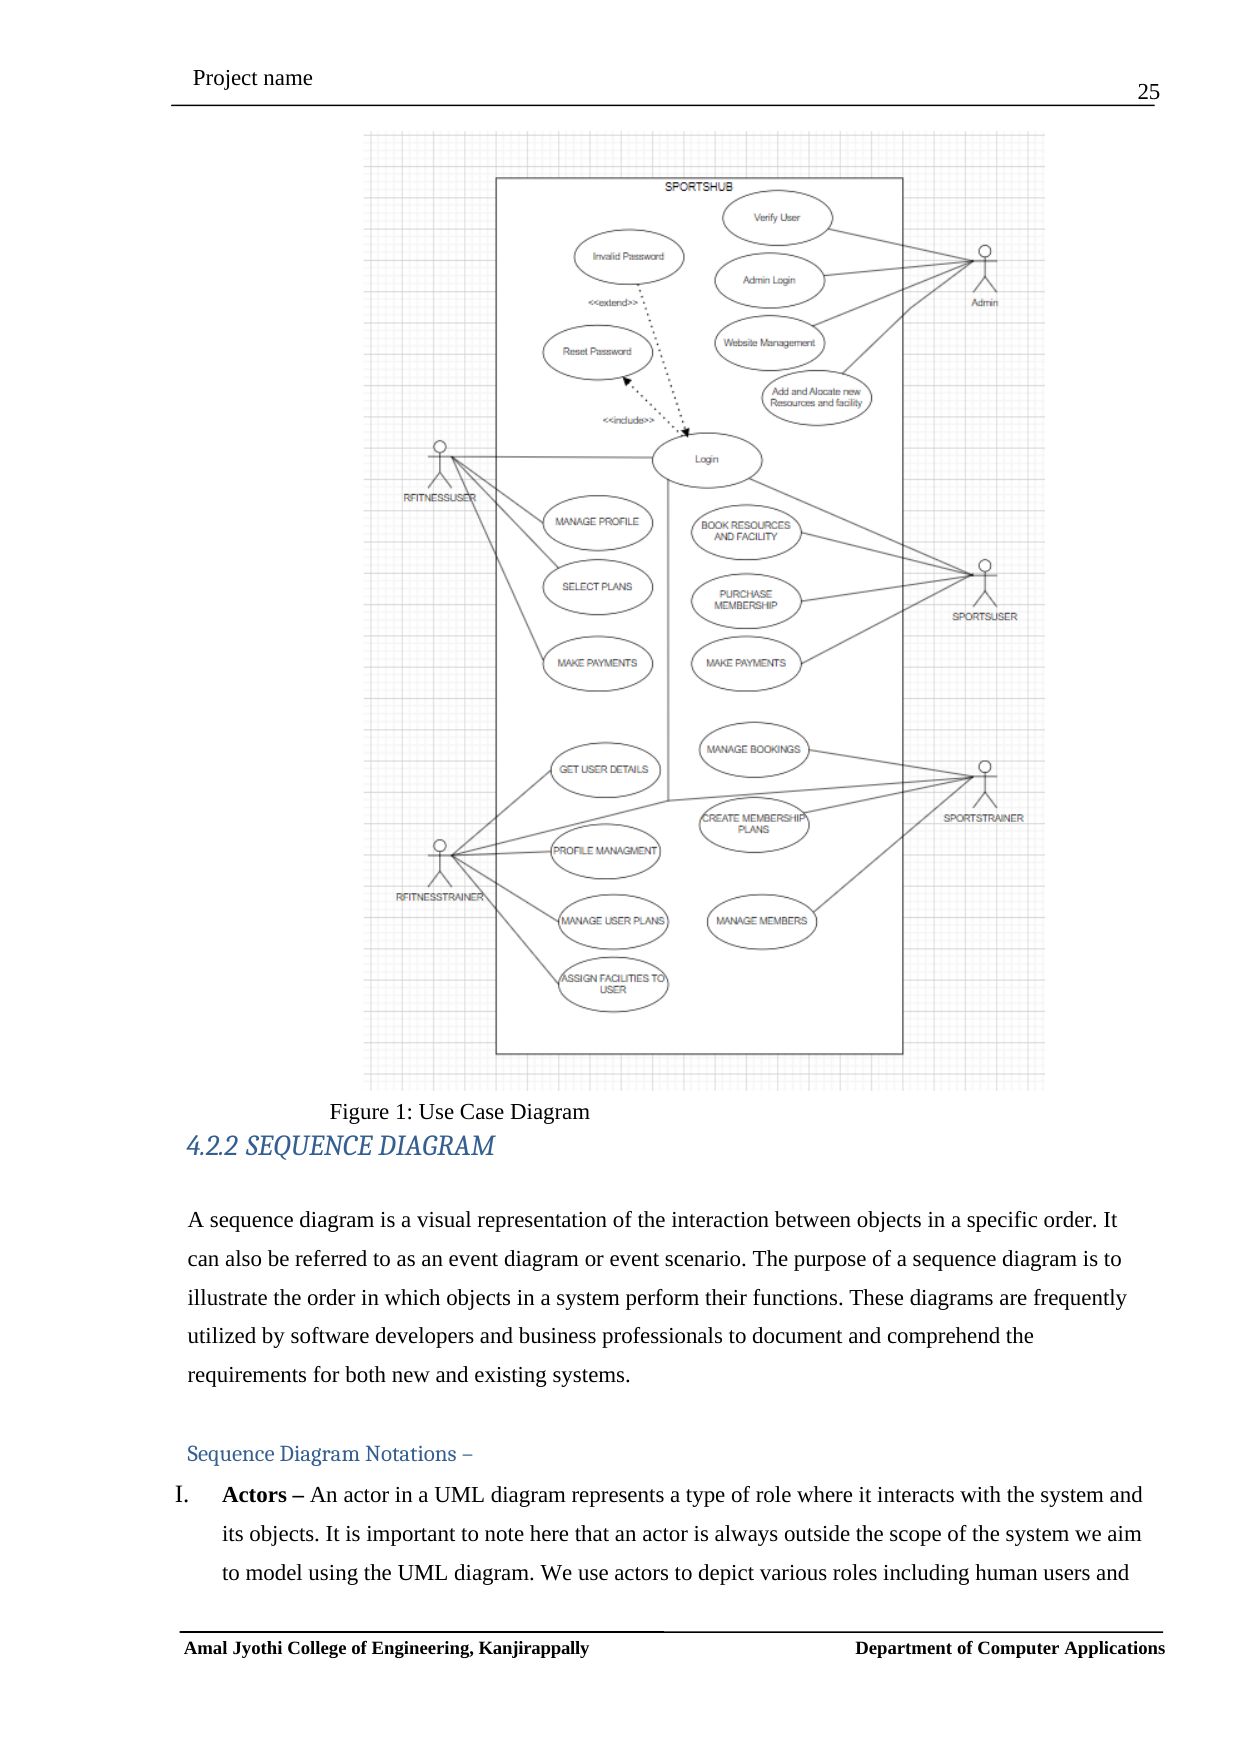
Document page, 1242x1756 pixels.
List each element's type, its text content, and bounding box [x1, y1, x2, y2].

subtitle Sequence Diagram Notations – [187, 1441, 1153, 1467]
subtitle 4.2.2 SEQUENCE DIAGRAM [186, 1129, 1153, 1162]
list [174, 1479, 1153, 1586]
text Figure 1: Use Case Diagram [329, 1098, 1152, 1125]
text A sequence diagram is a visual representation of the interaction between objects in a specific order. It can also be referred to as an event diagram or event scenario. The purpose of a sequence diagram is to illustrate the order in which objects in a system perform their functions. These diagrams are frequently utilized by software developers and business professionals to document and comprehend the requirements for both new and existing systems. [187, 1206, 1152, 1388]
picture [363, 131, 1045, 1091]
